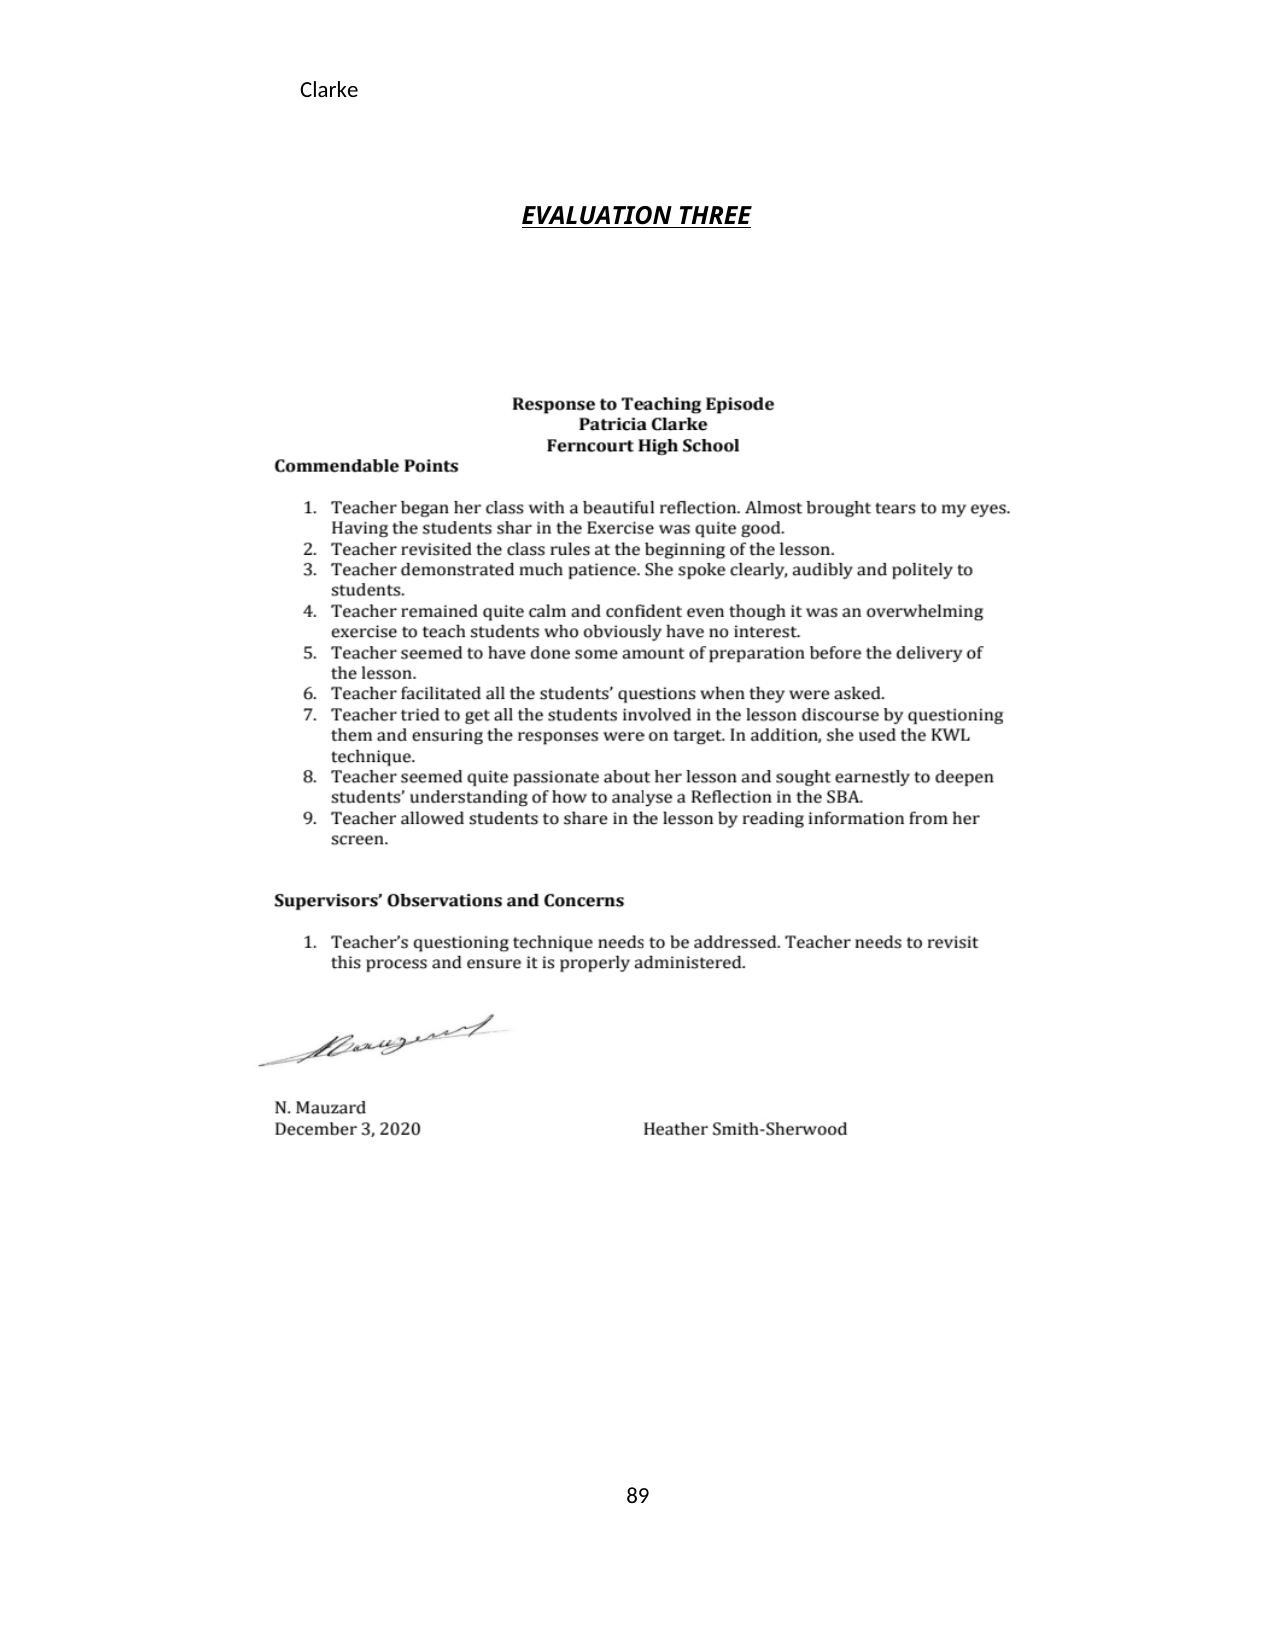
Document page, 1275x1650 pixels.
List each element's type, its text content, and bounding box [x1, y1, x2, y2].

picture [161, 346, 1125, 1233]
text EVALUATION THREE [150, 198, 1125, 232]
